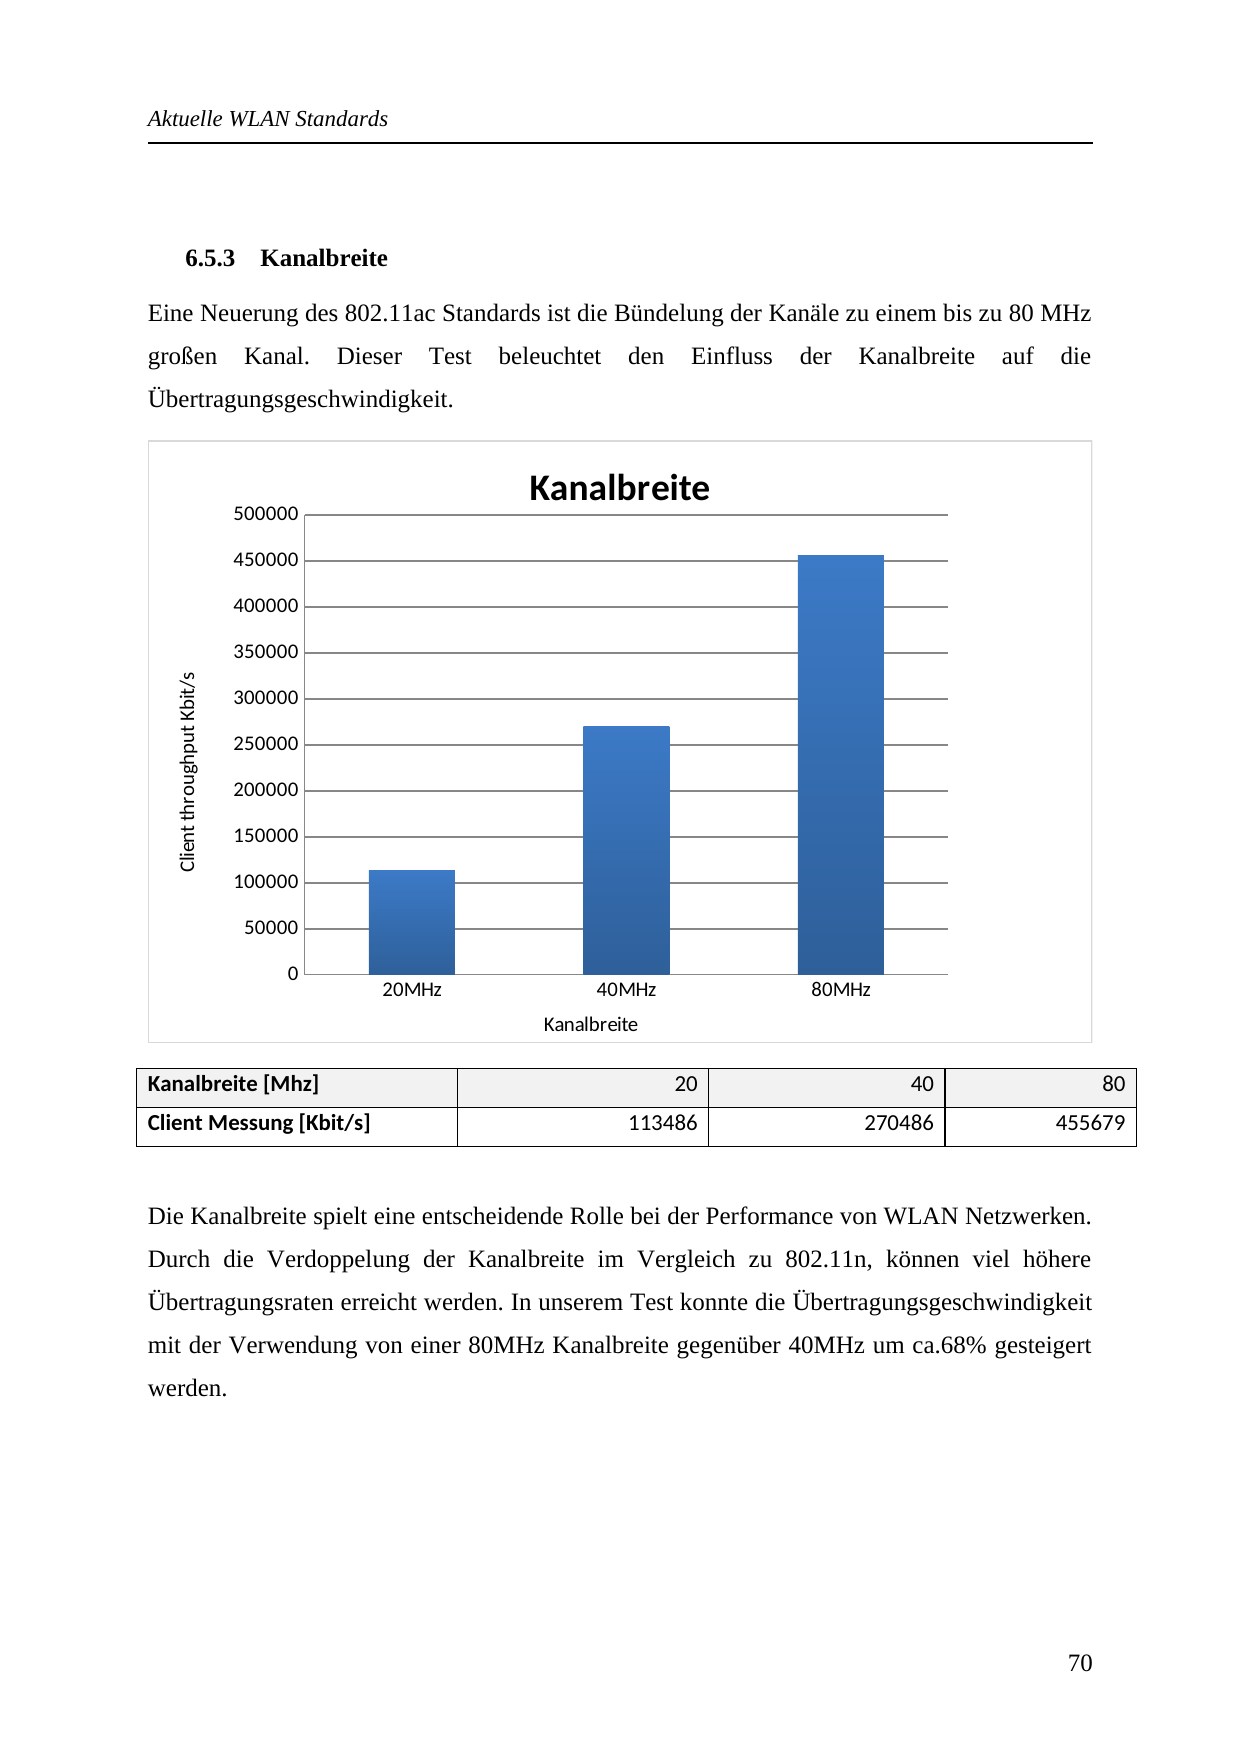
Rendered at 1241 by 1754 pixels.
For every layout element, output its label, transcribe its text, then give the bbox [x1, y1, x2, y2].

subtitle Kanalbreite [185, 243, 1093, 271]
table_cell 270486 [709, 1108, 944, 1146]
text Eine Neuerung des 802.11ac Standards ist die Bündelung der Kanäle zu einem bis zu 80 MHz großen Kanal. Dieser Test beleuchtet den Einfluss der Kanalbreite auf die Übertragungsgeschwindigkeit. [148, 298, 1093, 413]
table_header Kanalbreite [Mhz] [137, 1069, 457, 1107]
table_cell 455679 [946, 1108, 1136, 1146]
table_cell 113486 [458, 1108, 708, 1146]
text Die Kanalbreite spielt eine entscheidende Rolle bei der Performance von WLAN Netzwerken. Durch die Verdoppelung der Kanalbreite im Vergleich zu 802.11n, können viel höhere Übertragungsraten erreicht werden. In unserem Test konnte die Übertragungsgeschwindigkeit mit der Verwendung von einer 80MHz Kanalbreite gegenüber 40MHz um ca.68% gesteigert werden. [148, 1201, 1093, 1402]
table_header 80 [946, 1069, 1136, 1107]
table_header 40 [709, 1069, 944, 1107]
table_header 20 [458, 1069, 708, 1107]
table_cell Client Messung [Kbit/s] [137, 1108, 457, 1146]
